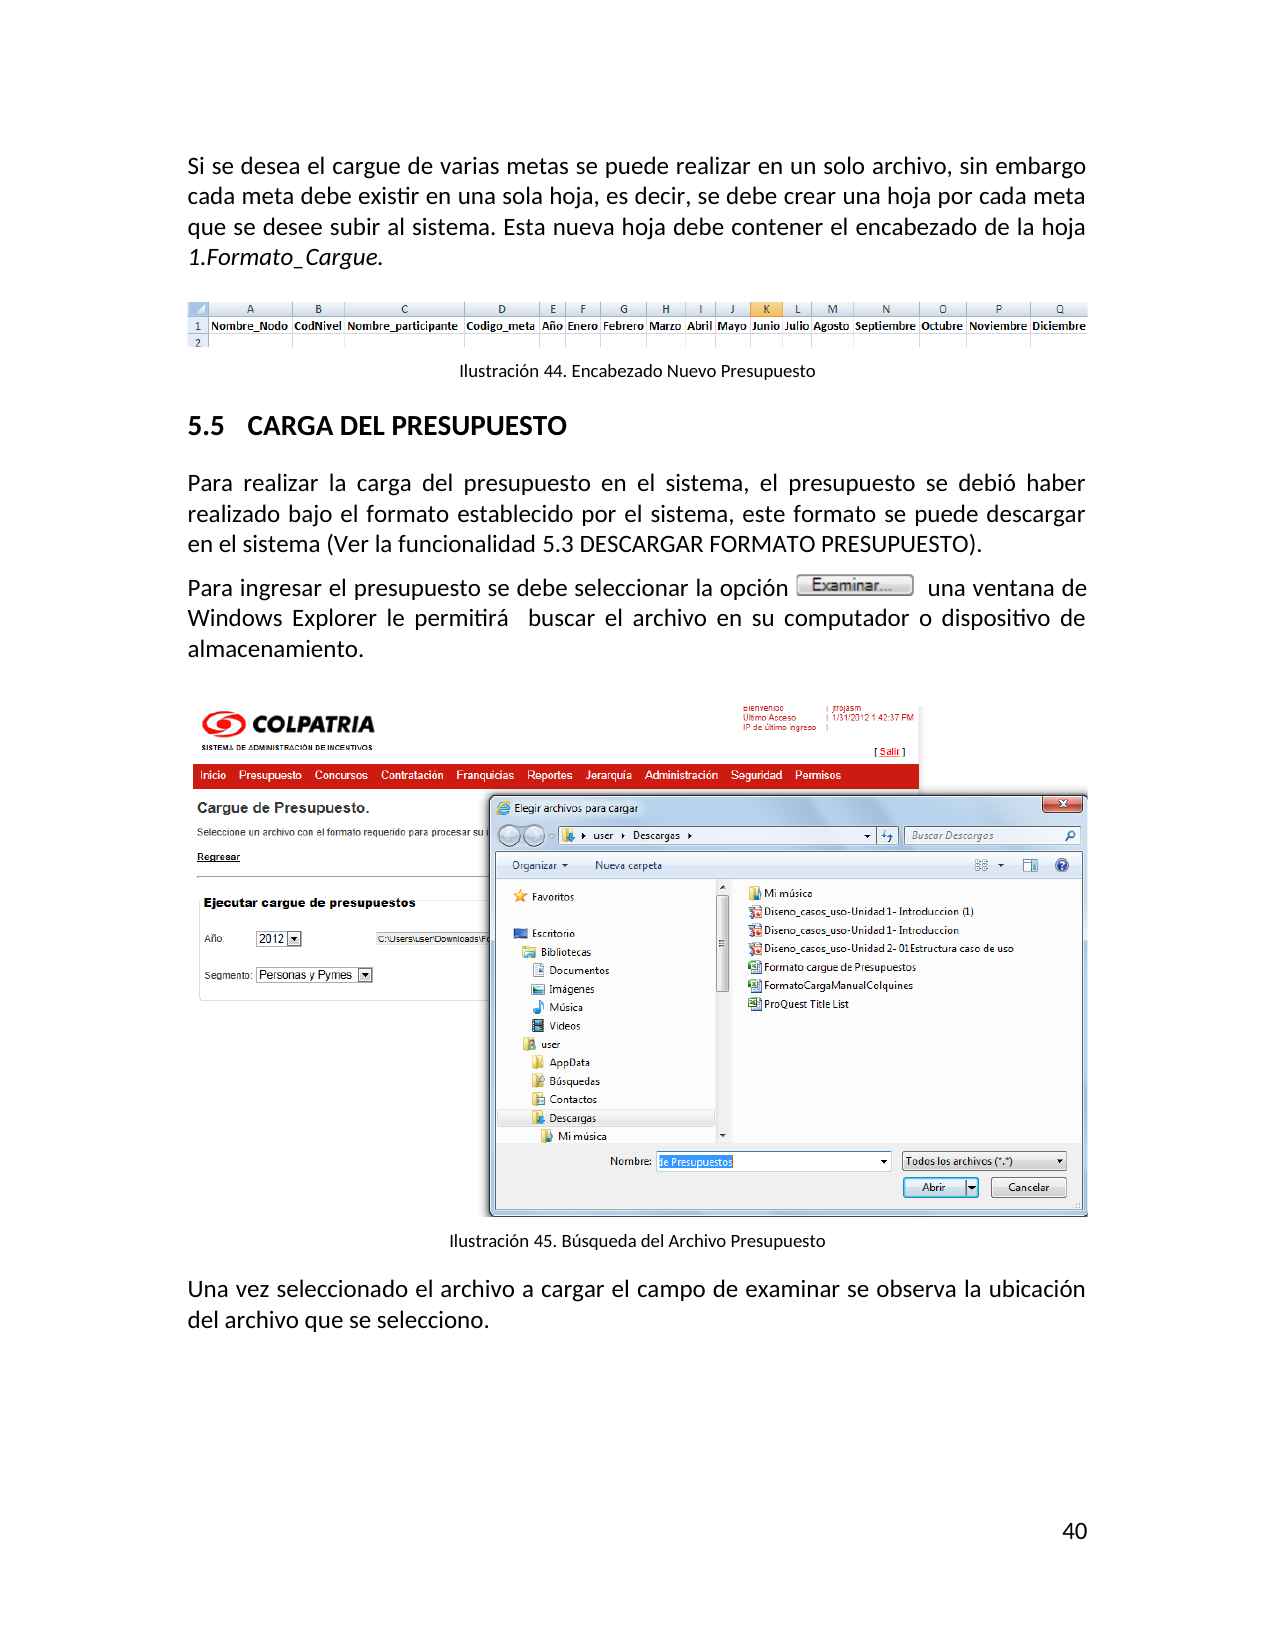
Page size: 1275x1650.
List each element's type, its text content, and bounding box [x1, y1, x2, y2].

picture [187, 706, 1088, 1217]
text Para ingresar el presupuesto se debe seleccionar la opción una ventana de Windows Explorer le permitirá buscar el archivo en su computador o dispositivo de almacenamiento. [187, 572, 1087, 663]
text Ilustración 44. Encabezado Nuevo Presupuesto [187, 359, 1087, 382]
picture [796, 574, 914, 596]
picture [187, 302, 1088, 347]
text Una vez seleccionado el archivo a cargar el campo de examinar se observa la ubicación del archivo que se selecciono. [187, 1273, 1087, 1334]
text Si se desea el cargue de varias metas se puede realizar en un solo archivo, sin embargo cada meta debe existir en una sola hoja, es decir, se debe crear una hoja por cada meta que se desee subir al sistema. Esta nueva hoja debe contener el encabezado de la hoja 1.Formato_Cargue. [187, 150, 1087, 272]
subtitle CARGA DEL PRESUPUESTO [187, 407, 1087, 443]
text Para realizar la carga del presupuesto en el sistema, el presupuesto se debió haber realizado bajo el formato establecido por el sistema, este formato se puede descargar en el sistema (Ver la funcionalidad 5.3 DESCARGAR FORMATO PRESUPUESTO). [187, 468, 1087, 559]
text Ilustración 45. Búsqueda del Archivo Presupuesto [187, 1229, 1087, 1252]
